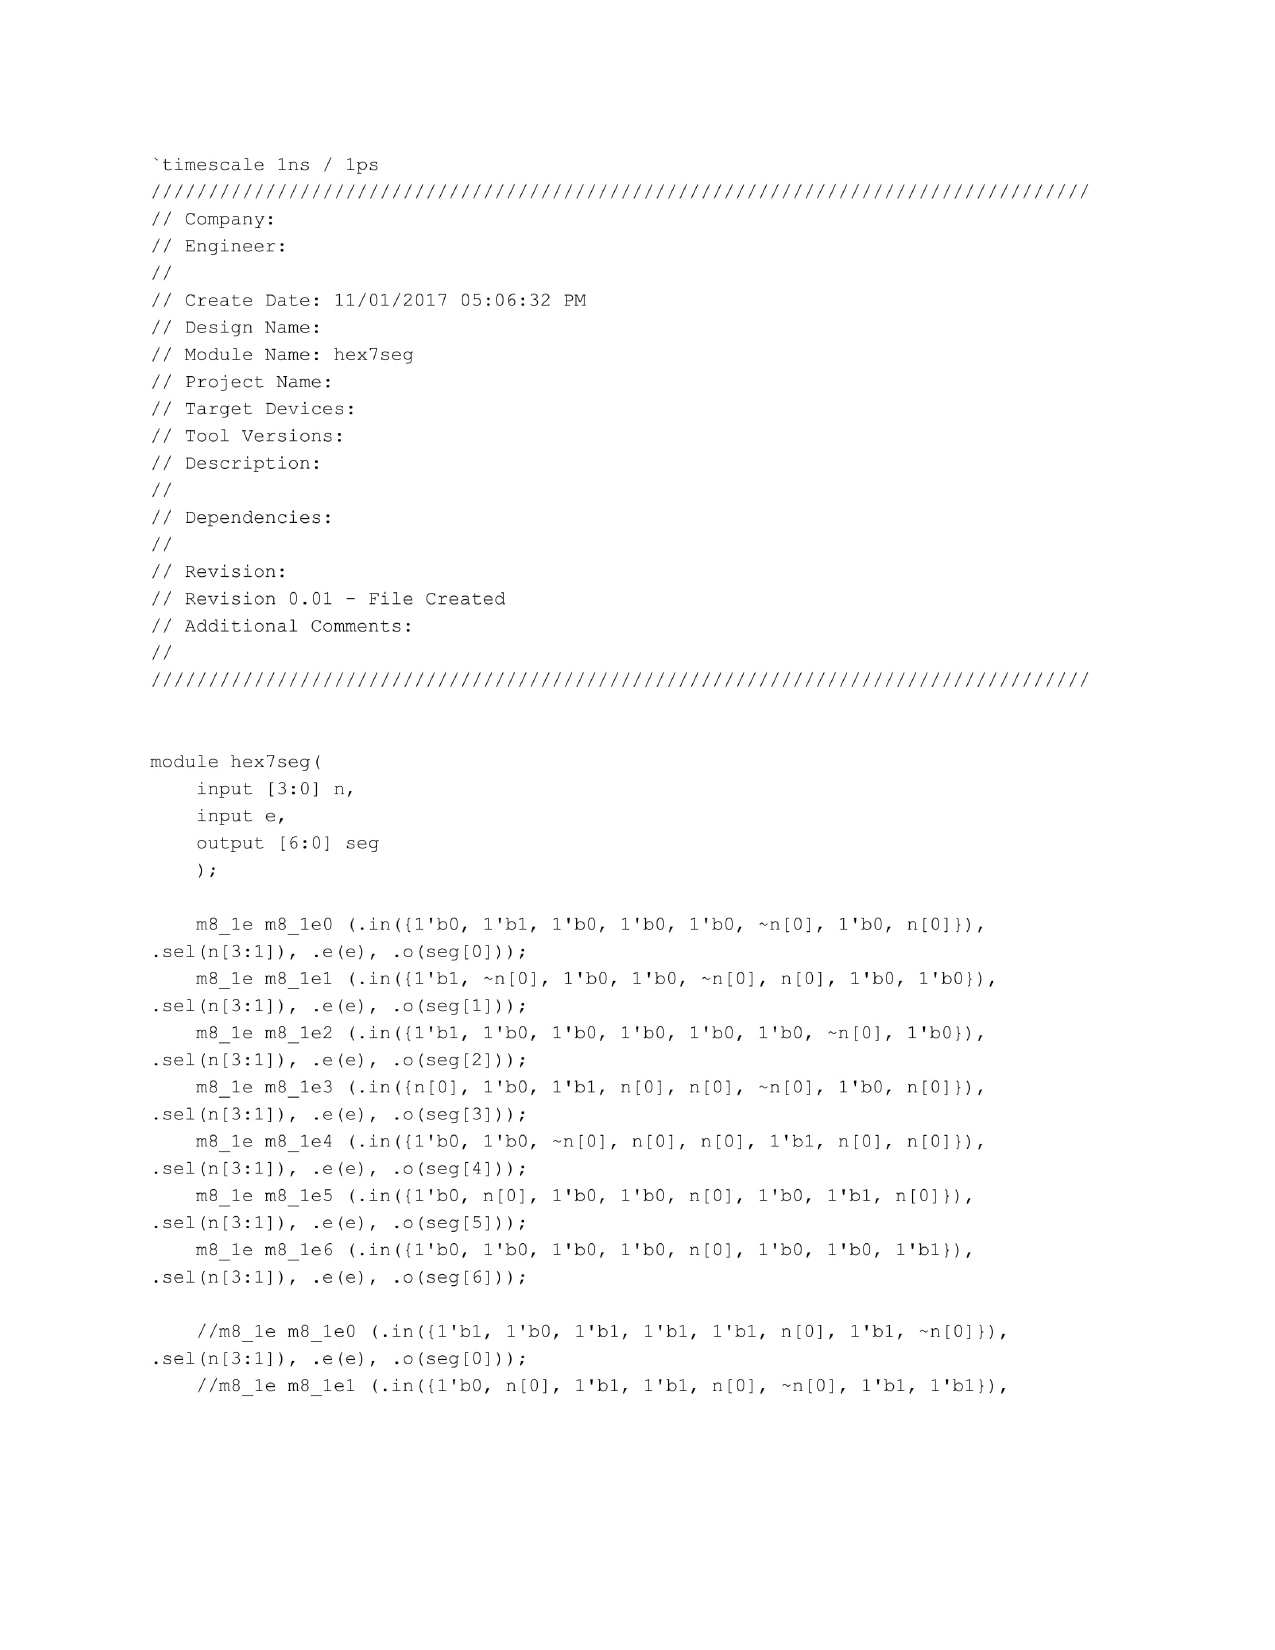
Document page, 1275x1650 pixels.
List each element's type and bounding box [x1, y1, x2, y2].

picture [150, 150, 1125, 1413]
